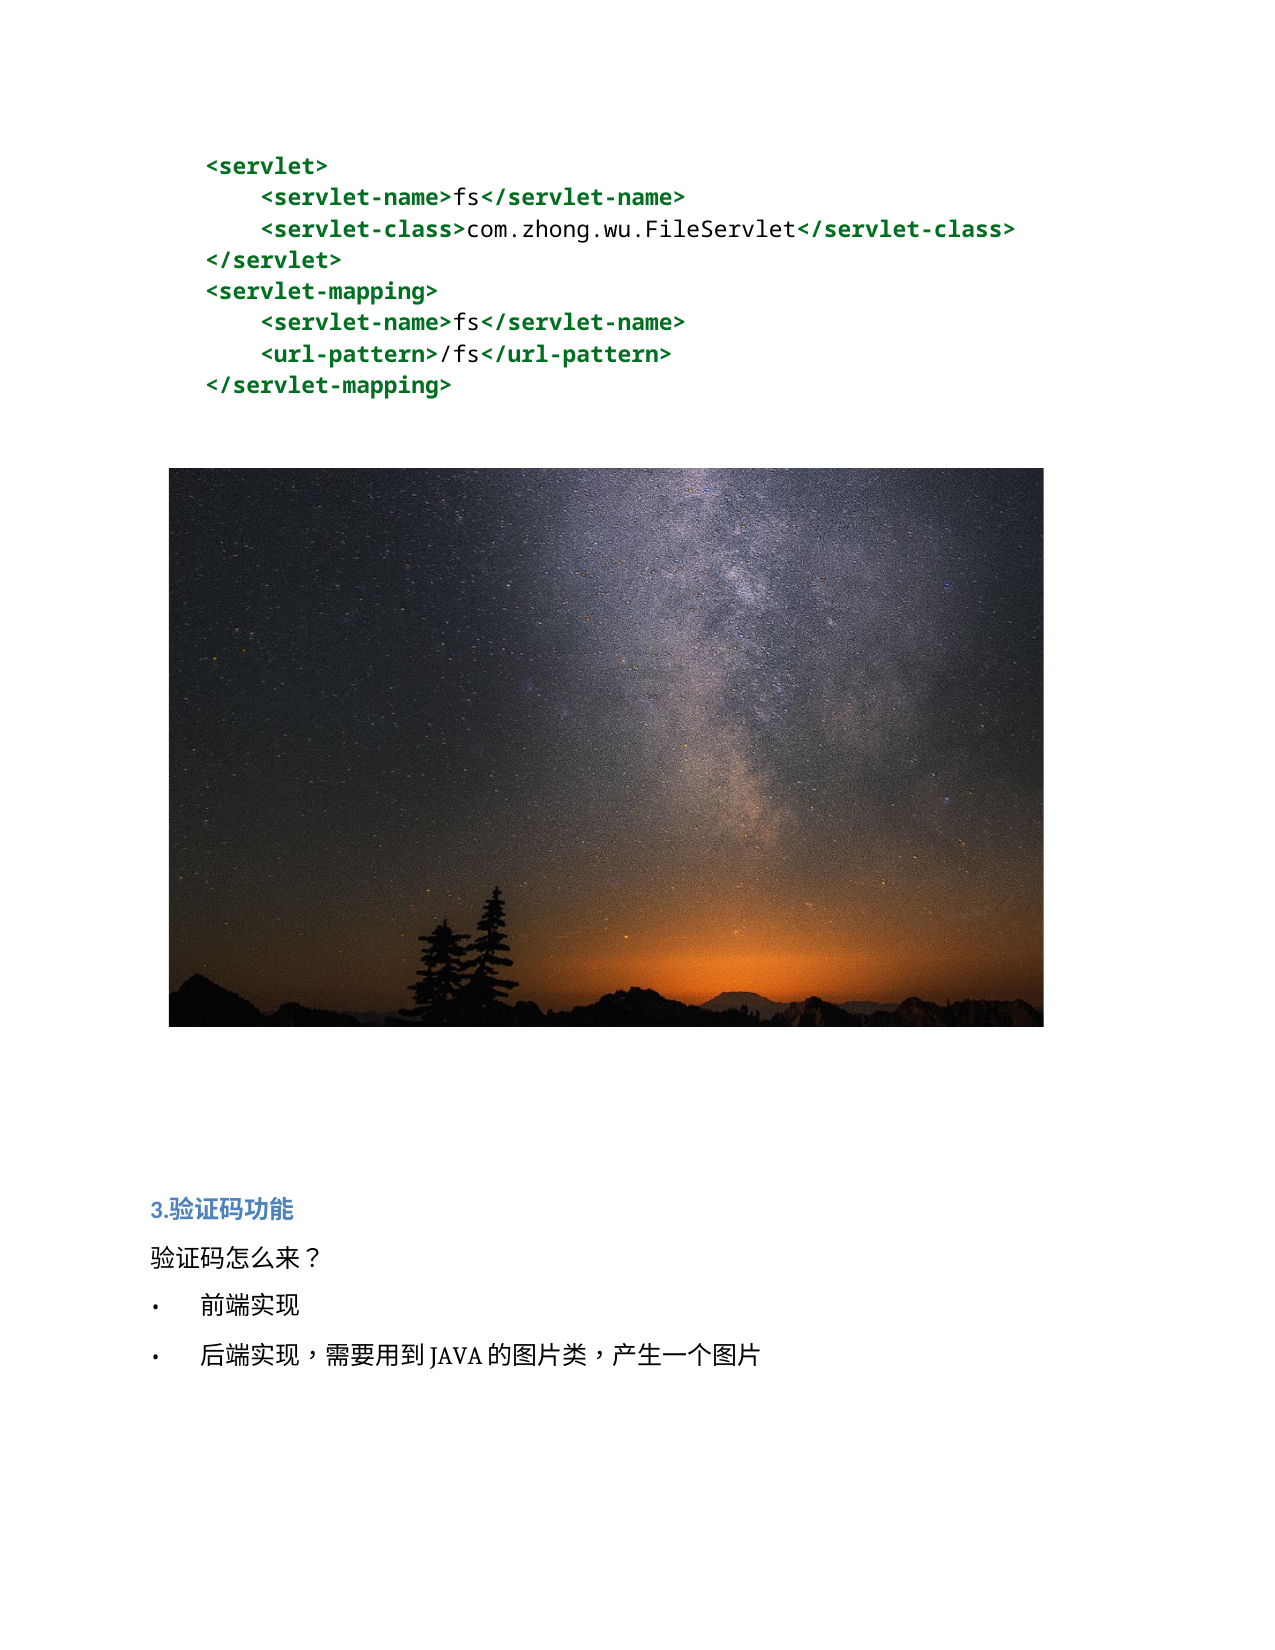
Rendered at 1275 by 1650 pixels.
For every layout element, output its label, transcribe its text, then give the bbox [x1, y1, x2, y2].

subtitle 3.验证码功能 [150, 1192, 1125, 1226]
picture [168, 468, 1044, 1027]
text 验证码怎么来？ [150, 1244, 1125, 1273]
text <servlet> <servlet-name>fs</servlet-name> <servlet-class>com.zhong.wu.FileServlet</servlet-class> </servlet> <servlet-mapping> <servlet-name>fs</servlet-name> <url-pattern>/fs</url-pattern> </servlet-mapping> [150, 150, 1125, 400]
list 前端实现 [150, 1292, 1125, 1321]
list 后端实现，需要用到JAVA的图片类，产生一个图片 [150, 1342, 1125, 1370]
